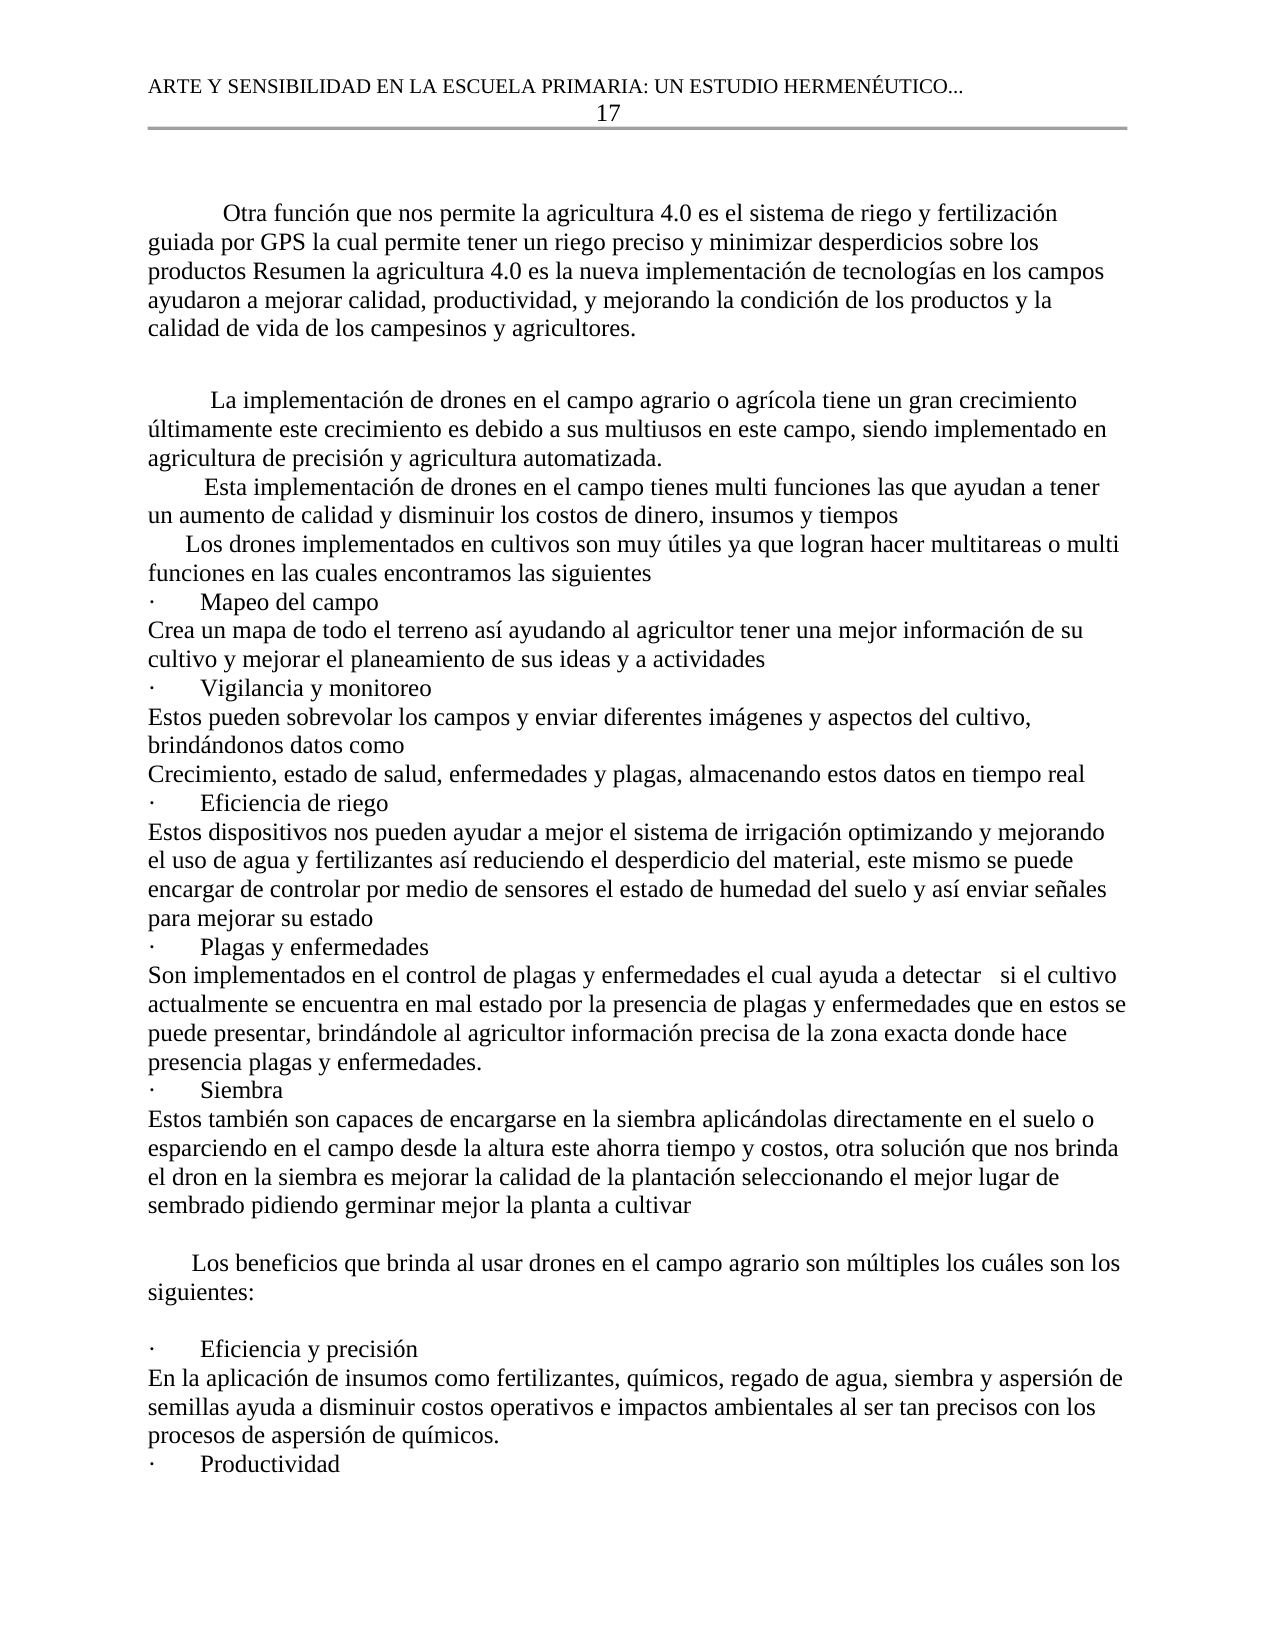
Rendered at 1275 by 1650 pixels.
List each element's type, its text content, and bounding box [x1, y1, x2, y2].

text Son implementados en el control de plagas y enfermedades el cual ayuda a detectar si el cultivo actualmente se encuentra en mal estado por la presencia de plagas y enfermedades que en estos se puede presentar, brindándole al agricultor información precisa de la zona exacta donde hace presencia plagas y enfermedades. [148, 960, 1127, 1075]
text Crea un mapa de todo el terreno así ayudando al agricultor tener una mejor información de su cultivo y mejorar el planeamiento de sus ideas y a actividades [148, 615, 1127, 673]
text · Eficiencia de riego [148, 788, 1127, 817]
text Crecimiento, estado de salud, enfermedades y plagas, almacenando estos datos en tiempo real [148, 759, 1127, 788]
text Estos pueden sobrevolar los campos y enviar diferentes imágenes y aspectos del cultivo, brindándonos datos como [148, 702, 1127, 759]
text · Vigilancia y monitoreo [148, 673, 1127, 702]
text Estos también son capaces de encargarse en la siembra aplicándolas directamente en el suelo o esparciendo en el campo desde la altura este ahorra tiempo y costos, otra solución que nos brinda el dron en la siembra es mejorar la calidad de la plantación seleccionando el mejor lugar de sembrado pidiendo germinar mejor la planta a cultivar [148, 1104, 1127, 1219]
text Estos dispositivos nos pueden ayudar a mejor el sistema de irrigación optimizando y mejorando el uso de agua y fertilizantes así reduciendo el desperdicio del material, este mismo se puede encargar de controlar por medio de sensores el estado de humedad del suelo y así enviar señales para mejorar su estado [148, 817, 1127, 932]
text · Eficiencia y precisión [148, 1334, 1127, 1363]
text · Siembra [148, 1075, 1127, 1104]
text La implementación de drones en el campo agrario o agrícola tiene un gran crecimiento últimamente este crecimiento es debido a sus multiusos en este campo, siendo implementado en agricultura de precisión y agricultura automatizada. [148, 385, 1127, 472]
text En la aplicación de insumos como fertilizantes, químicos, regado de agua, siembra y aspersión de semillas ayuda a disminuir costos operativos e impactos ambientales al ser tan precisos con los procesos de aspersión de químicos. [148, 1363, 1127, 1449]
text Otra función que nos permite la agricultura 4.0 es el sistema de riego y fertilización guiada por GPS la cual permite tener un riego preciso y minimizar desperdicios sobre los productos Resumen la agricultura 4.0 es la nueva implementación de tecnologías en los campos ayudaron a mejorar calidad, productividad, y mejorando la condición de los productos y la calidad de vida de los campesinos y agricultores. [148, 198, 1127, 342]
text Los drones implementados en cultivos son muy útiles ya que logran hacer multitareas o multi funciones en las cuales encontramos las siguientes [148, 529, 1127, 587]
text Los beneficios que brinda al usar drones en el campo agrario son múltiples los cuáles son los siguientes: [148, 1248, 1127, 1305]
text Esta implementación de drones en el campo tienes multi funciones las que ayudan a tener un aumento de calidad y disminuir los costos de dinero, insumos y tiempos [148, 472, 1127, 529]
text · Productividad [148, 1449, 1127, 1478]
text · Plagas y enfermedades [148, 932, 1127, 960]
text · Mapeo del campo [148, 587, 1127, 615]
